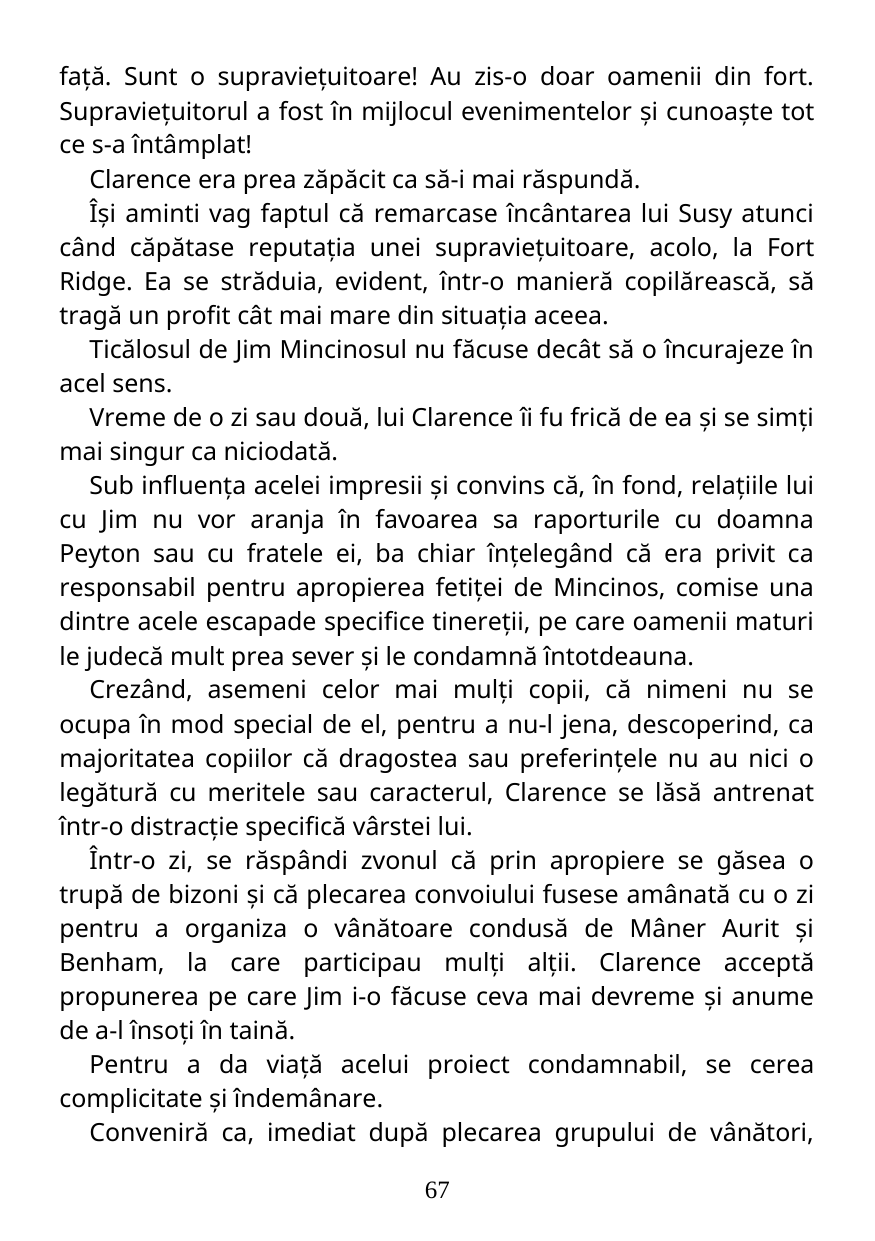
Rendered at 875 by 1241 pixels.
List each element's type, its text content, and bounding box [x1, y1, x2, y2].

text Ticălosul de Jim Mincinosul nu făcuse decât să o încurajeze în acel sens. [59, 332, 815, 400]
text Vreme de o zi sau două, lui Clarence îi fu frică de ea şi se simţi mai singur ca niciodată. [59, 400, 815, 468]
text Într-o zi, se răspândi zvonul că prin apropiere se găsea o trupă de bizoni şi că plecarea convoiului fusese amânată cu o zi pentru a organiza o vânătoare condusă de Mâner Aurit şi Benham, la care participau mulţi alţii. Clarence acceptă propunerea pe care Jim i-o făcuse ceva mai devreme şi anume de a-l însoţi în taină. [59, 842, 815, 1047]
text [59, 1115, 815, 1149]
text Crezând, asemeni celor mai mulţi copii, că nimeni nu se ocupa în mod special de el, pentru a nu-l jena, descoperind, ca majoritatea copiilor că dragostea sau preferinţele nu au nici o legătură cu meritele sau caracterul, Clarence se lăsă antrenat într-o distracţie specifică vârstei lui. [59, 672, 815, 842]
text Clarence era prea zăpăcit ca să-i mai răspundă. [59, 161, 815, 195]
text Sub influenţa acelei impresii şi convins că, în fond, relaţiile lui cu Jim nu vor aranja în favoarea sa raporturile cu doamna Peyton sau cu fratele ei, ba chiar înţelegând că era privit ca responsabil pentru apropierea fetiţei de Mincinos, comise una dintre acele escapade specifice tinereţii, pe care oamenii maturi le judecă mult prea sever şi le condamnă întotdeauna. [59, 468, 815, 672]
text Pentru a da viaţă acelui proiect condamnabil, se cerea complicitate şi îndemânare. [59, 1047, 815, 1115]
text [59, 59, 815, 161]
text Îşi aminti vag faptul că remarcase încântarea lui Susy atunci când căpătase reputaţia unei supravieţuitoare, acolo, la Fort Ridge. Ea se străduia, evident, într-o manieră copilărească, să tragă un profit cât mai mare din situaţia aceea. [59, 195, 815, 332]
